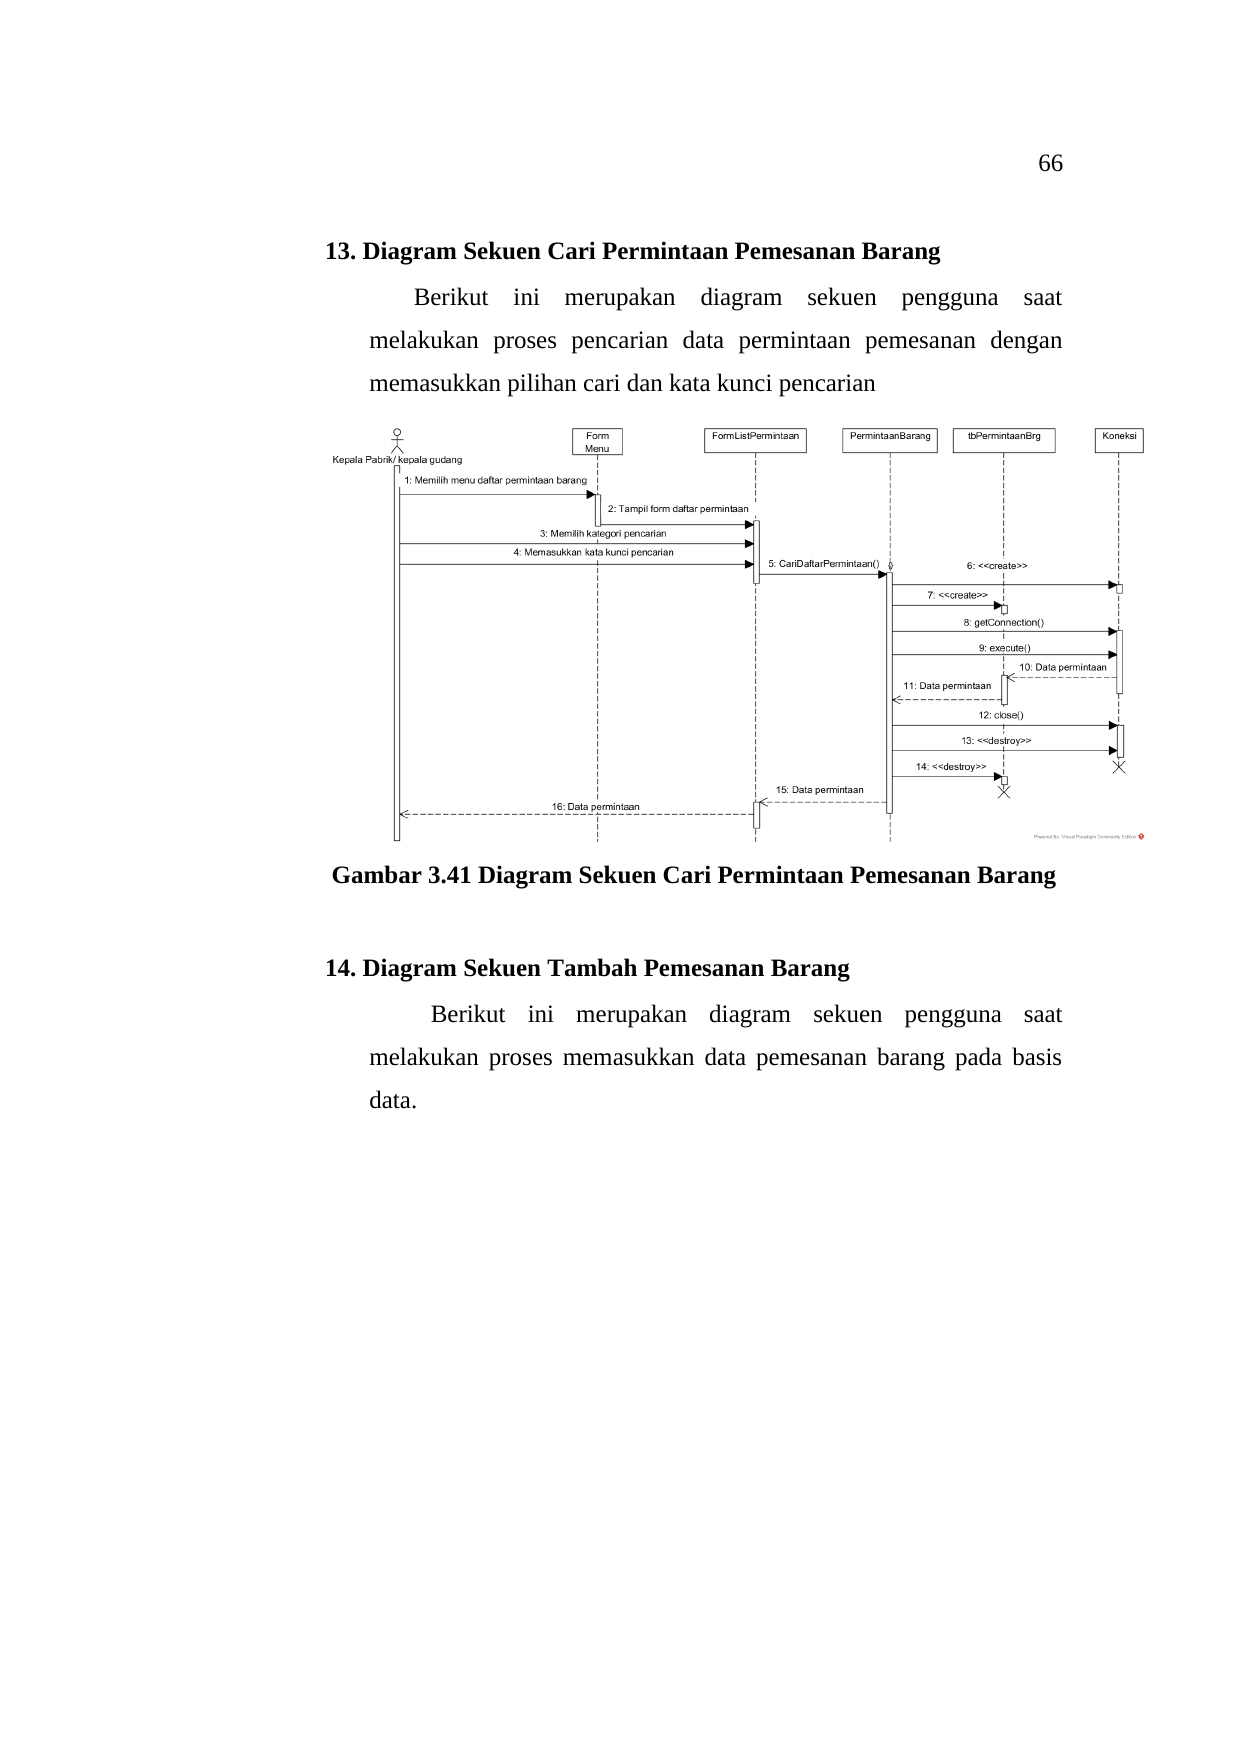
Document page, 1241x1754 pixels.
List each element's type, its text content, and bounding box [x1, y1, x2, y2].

text Gambar 3.41 Diagram Sekuen Cari Permintaan Pemesanan Barang [325, 860, 1063, 889]
text Berikut ini merupakan diagram sekuen pengguna saat melakukan proses pencarian data permintaan pemesanan dengan memasukkan pilihan cari dan kata kunci pencarian [369, 282, 1063, 397]
text Berikut ini merupakan diagram sekuen pengguna saat melakukan proses memasukkan data pemesanan barang pada basis data. [369, 999, 1063, 1114]
text 14. Diagram Sekuen Tambah Pemesanan Barang [325, 953, 1063, 982]
picture [325, 427, 1147, 844]
text 13. Diagram Sekuen Cari Permintaan Pemesanan Barang [325, 236, 1063, 265]
